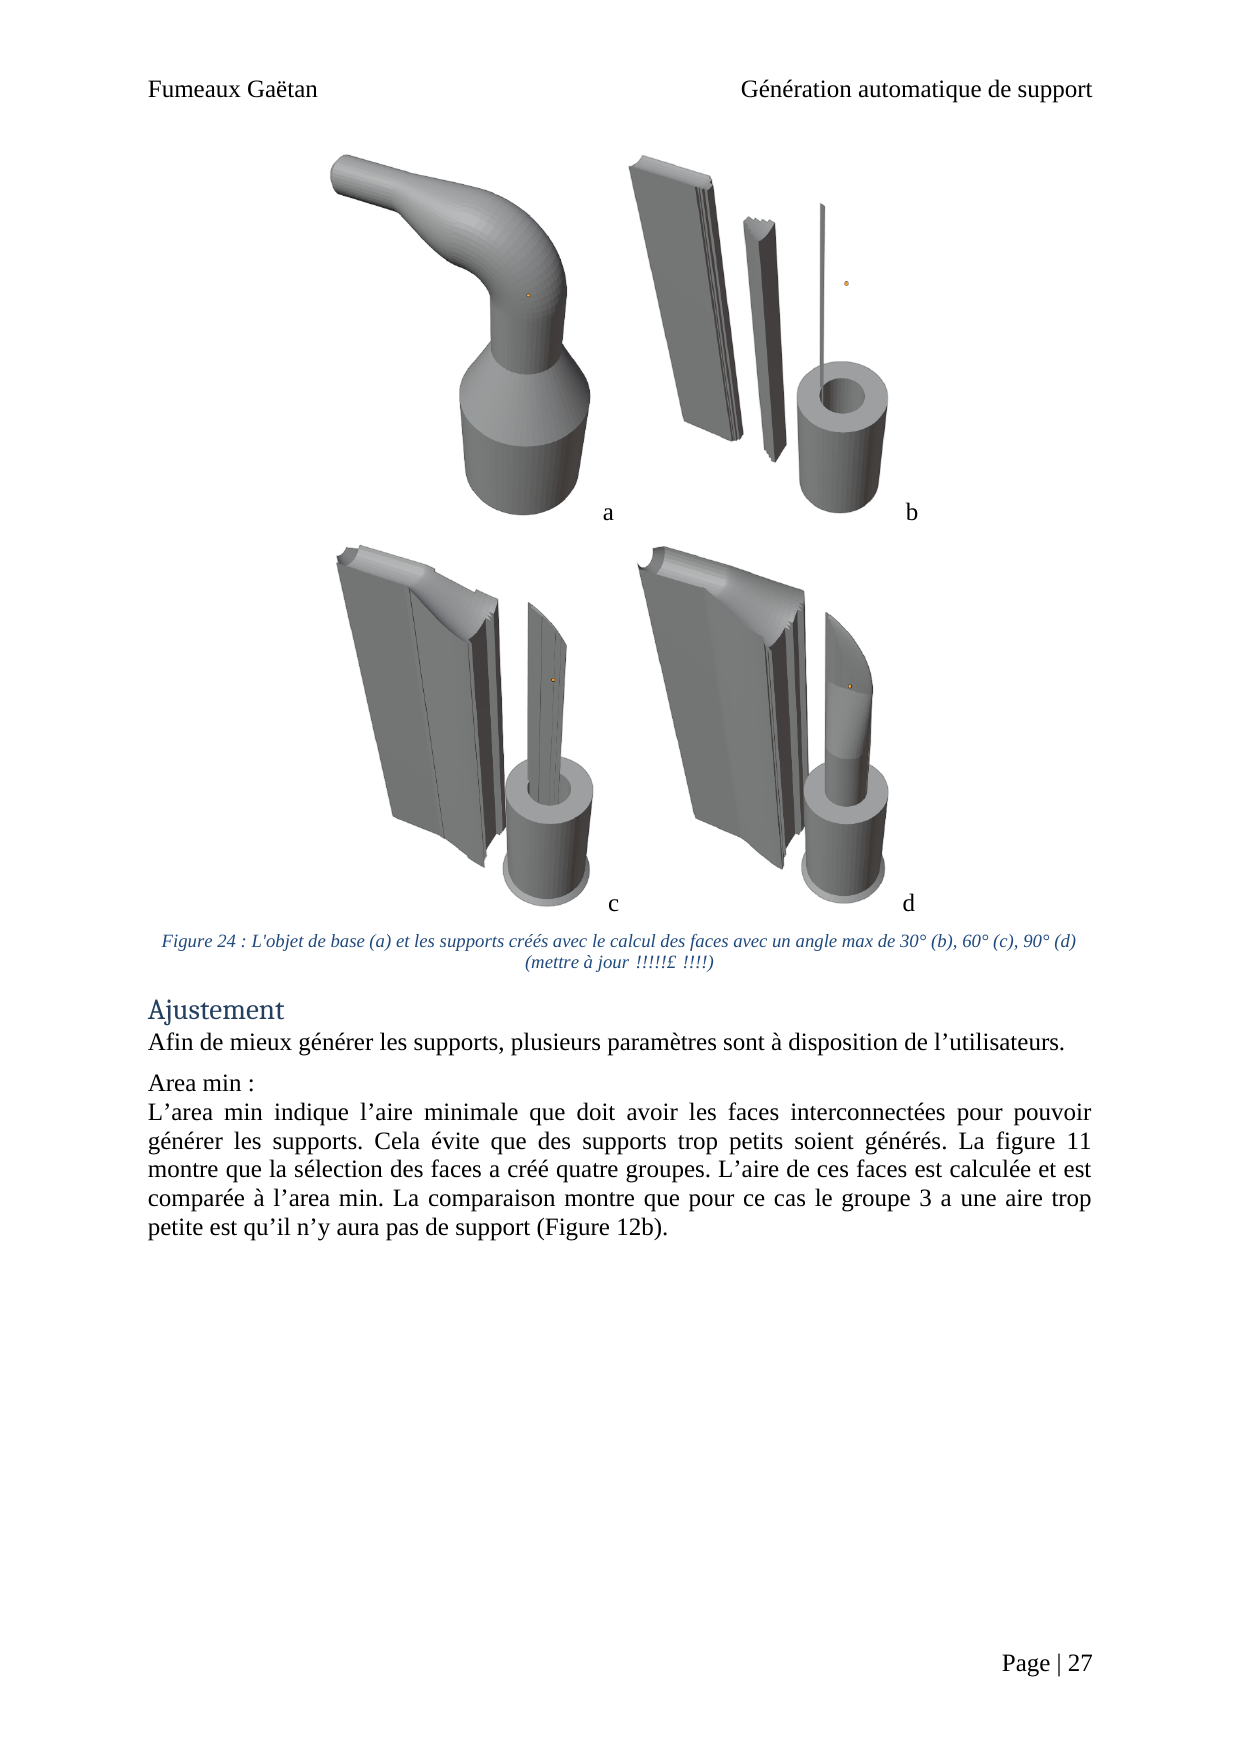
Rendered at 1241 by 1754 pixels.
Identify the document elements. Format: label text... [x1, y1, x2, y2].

text Afin de mieux générer les supports, plusieurs paramètres sont à disposition de l’utilisateurs. [148, 1027, 1093, 1056]
subtitle Ajustement [148, 993, 1093, 1027]
text Figure 24 : L'objet de base (a) et les supports créés avec le calcul des faces avec un angle max de 30° (b), 60° (c), 90° (d) (mettre à jour !!!!!£ !!!!) [148, 929, 1093, 973]
picture [325, 538, 602, 912]
text Area min : L’area min indique l’aire minimale que doit avoir les faces interconnectées pour pouvoir générer les supports. Cela évite que des supports trop petits soient générés. La figure 11 montre que la sélection des faces a créé quatre groupes. L’aire de ces faces est calculée et est comparée à l’area min. La comparaison montre que pour ce cas le groupe 3 a une aire trop petite est qu’il n’y aura pas de support (Figure 12b). [148, 1068, 1093, 1241]
picture [620, 147, 900, 521]
picture [322, 150, 597, 521]
picture [625, 538, 897, 912]
